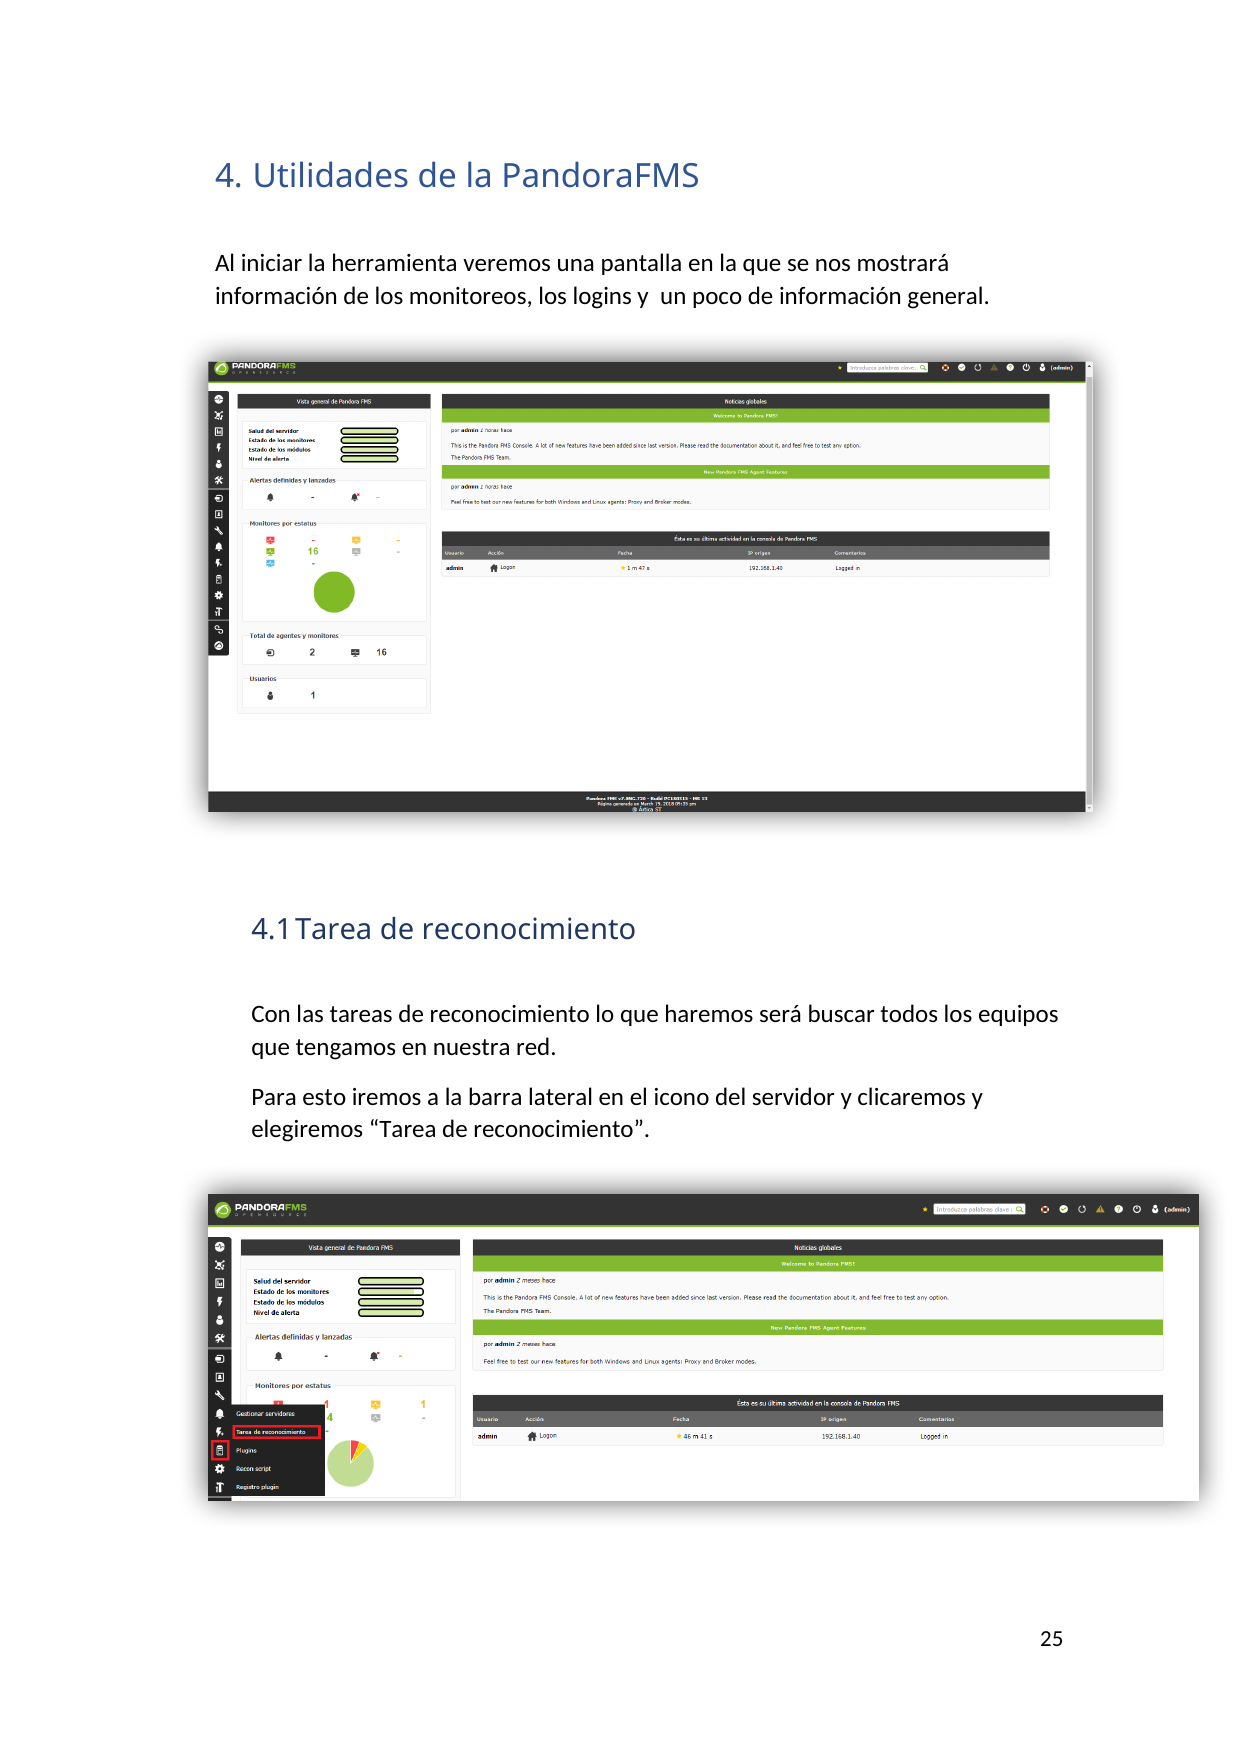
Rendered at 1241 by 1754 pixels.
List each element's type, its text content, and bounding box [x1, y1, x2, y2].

picture [208, 361, 1093, 812]
subtitle Utilidades de la PandoraFMS [215, 152, 1063, 197]
text Para esto iremos a la barra lateral en el icono del servidor y clicaremos y elegiremos “Tarea de reconocimiento”. [251, 1081, 1063, 1144]
text Con las tareas de reconocimiento lo que haremos será buscar todos los equipos que tengamos en nuestra red. [251, 998, 1063, 1062]
picture [208, 1194, 1199, 1501]
text Al iniciar la herramienta veremos una pantalla en la que se nos mostrará información de los monitoreos, los logins y un poco de información general. [215, 248, 1063, 311]
subtitle Tarea de reconocimiento [251, 908, 1063, 948]
